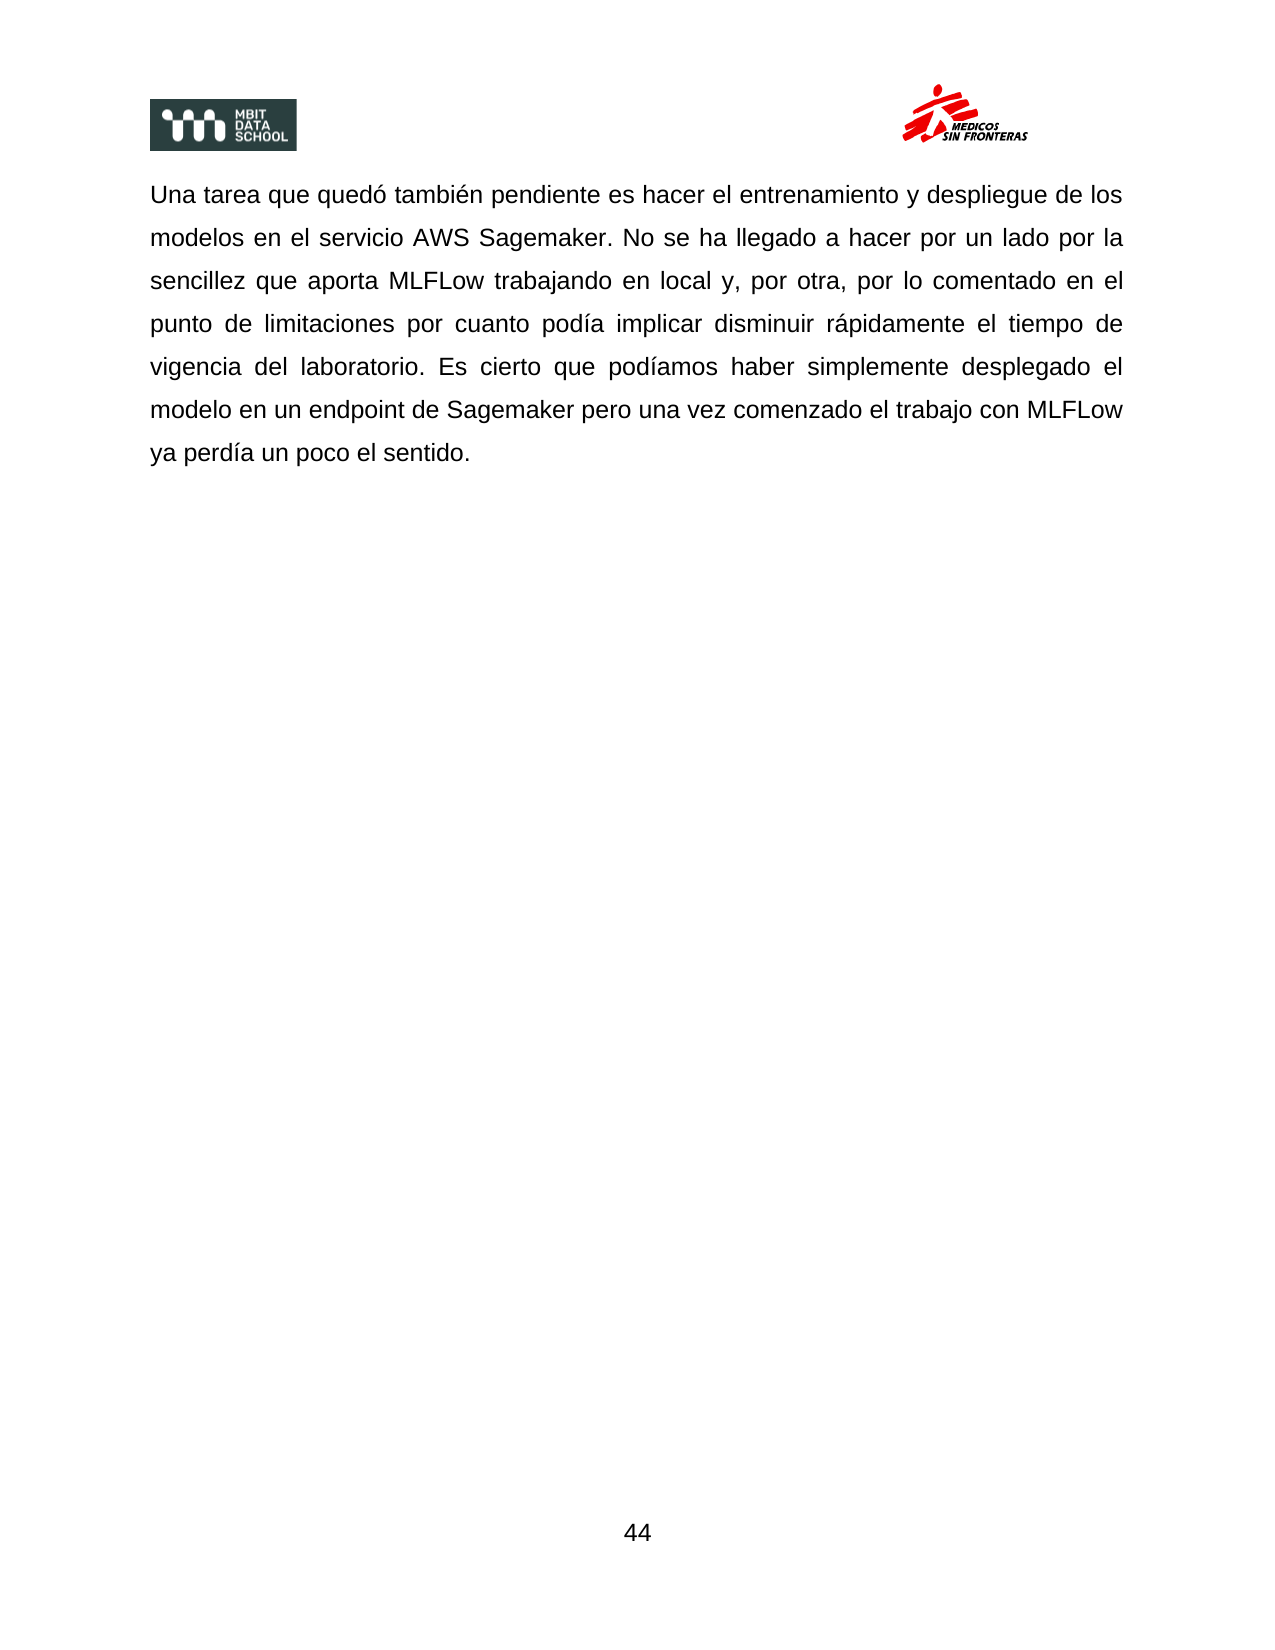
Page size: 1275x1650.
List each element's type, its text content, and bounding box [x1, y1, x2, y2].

picture [150, 99, 297, 151]
picture [893, 75, 1036, 151]
text Una tarea que quedó también pendiente es hacer el entrenamiento y despliegue de los modelos en el servicio AWS Sagemaker. No se ha llegado a hacer por un lado por la sencillez que aporta MLFLow trabajando en local y, por otra, por lo comentado en el punto de limitaciones por cuanto podía implicar disminuir rápidamente el tiempo de vigencia del laboratorio. Es cierto que podíamos haber simplemente desplegado el modelo en un endpoint de Sagemaker pero una vez comenzado el trabajo con MLFLow ya perdía un poco el sentido. [150, 179, 1125, 467]
